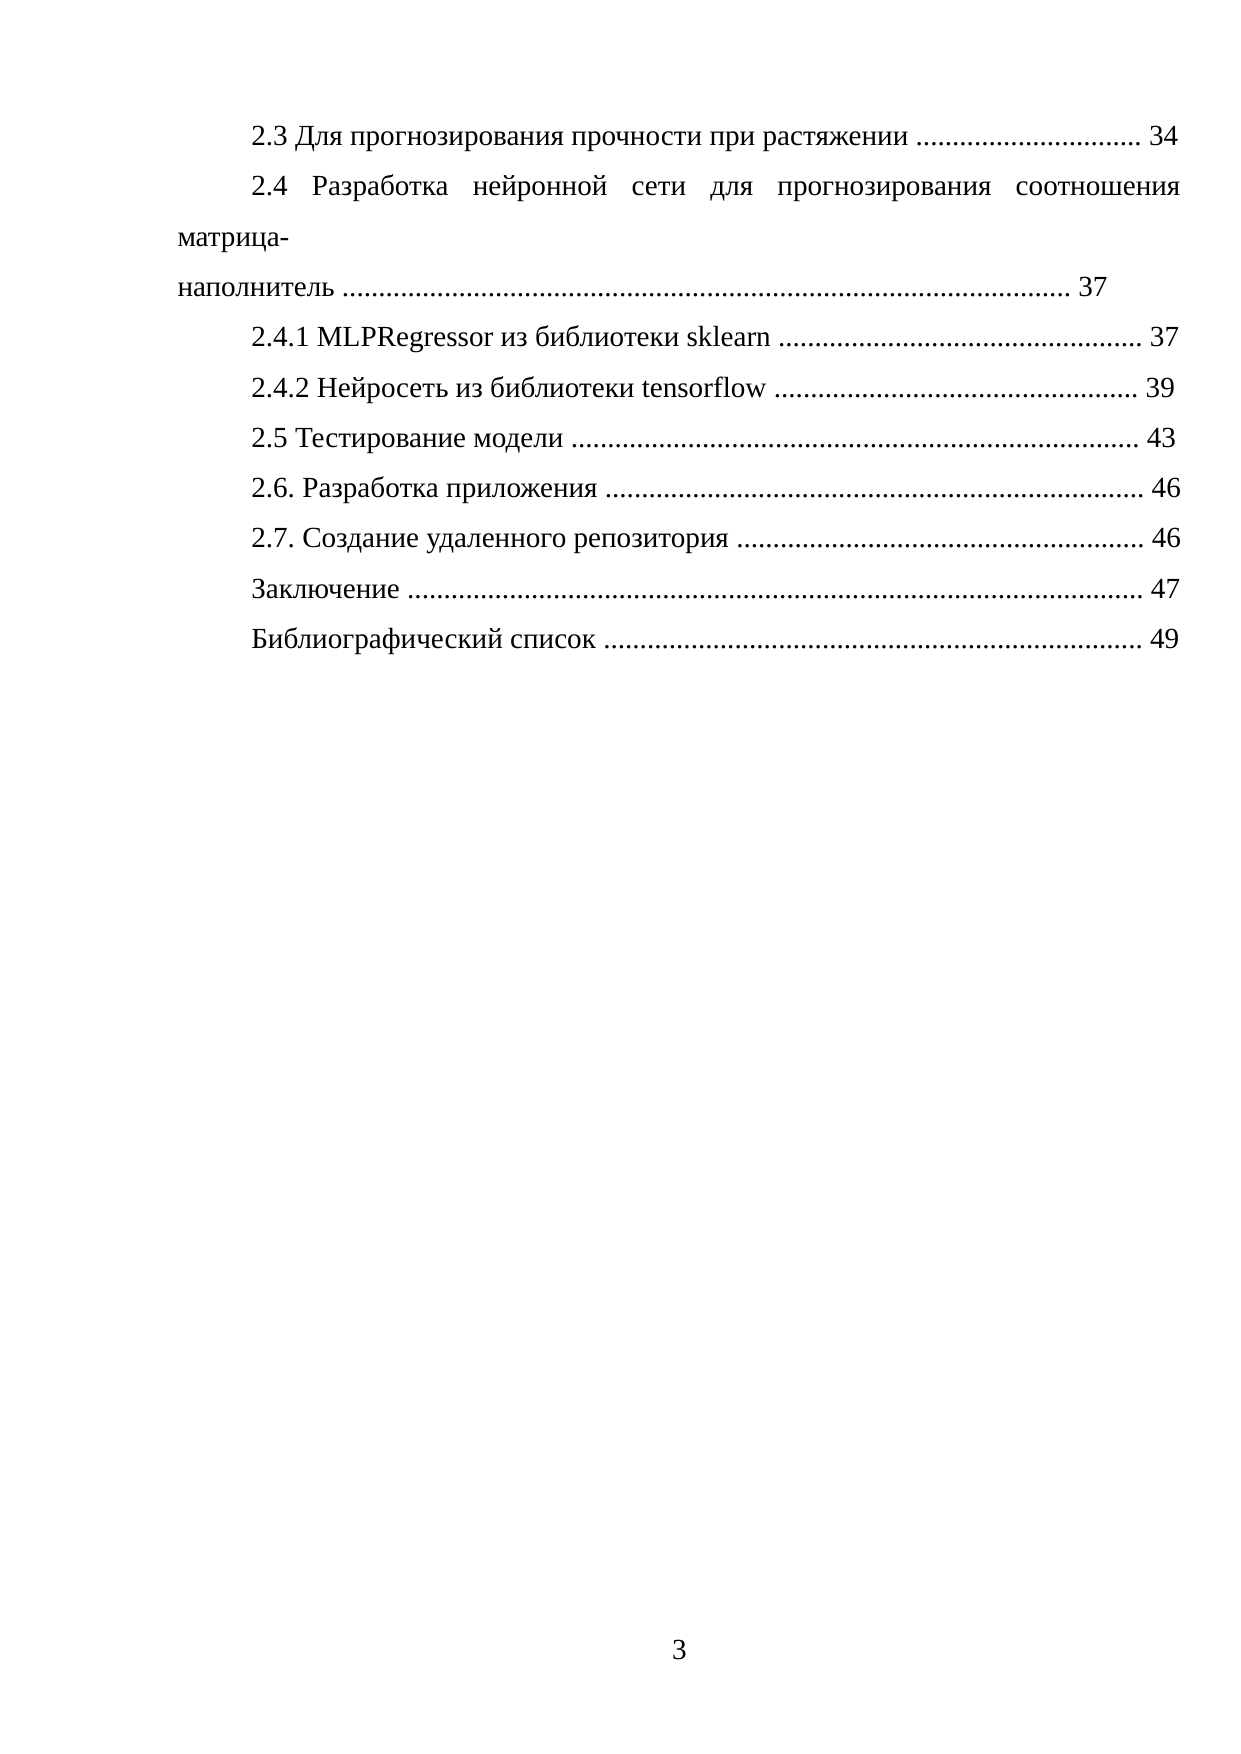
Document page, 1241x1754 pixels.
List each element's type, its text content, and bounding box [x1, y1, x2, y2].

text 2.4 Разработка нейронной сети для прогнозирования соотношения матрица-наполнитель .................................................................................................... 37 [177, 168, 1181, 303]
text Библиографический список .......................................................................... 49 [177, 621, 1181, 655]
text Заключение ..................................................................................................... 47 [177, 571, 1181, 604]
text 2.7. Создание удаленного репозитория ........................................................ 46 [177, 521, 1181, 554]
text 2.3 Для прогнозирования прочности при растяжении ............................... 34 [177, 118, 1181, 152]
text 2.4.2 Нейросеть из библиотеки tensorflow .................................................. 39 [177, 370, 1181, 403]
text 2.5 Тестирование модели .............................................................................. 43 [177, 420, 1181, 453]
text 2.4.1 MLPRegressor из библиотеки sklearn .................................................. 37 [177, 319, 1181, 353]
text 2.6. Разработка приложения .......................................................................... 46 [177, 470, 1181, 504]
